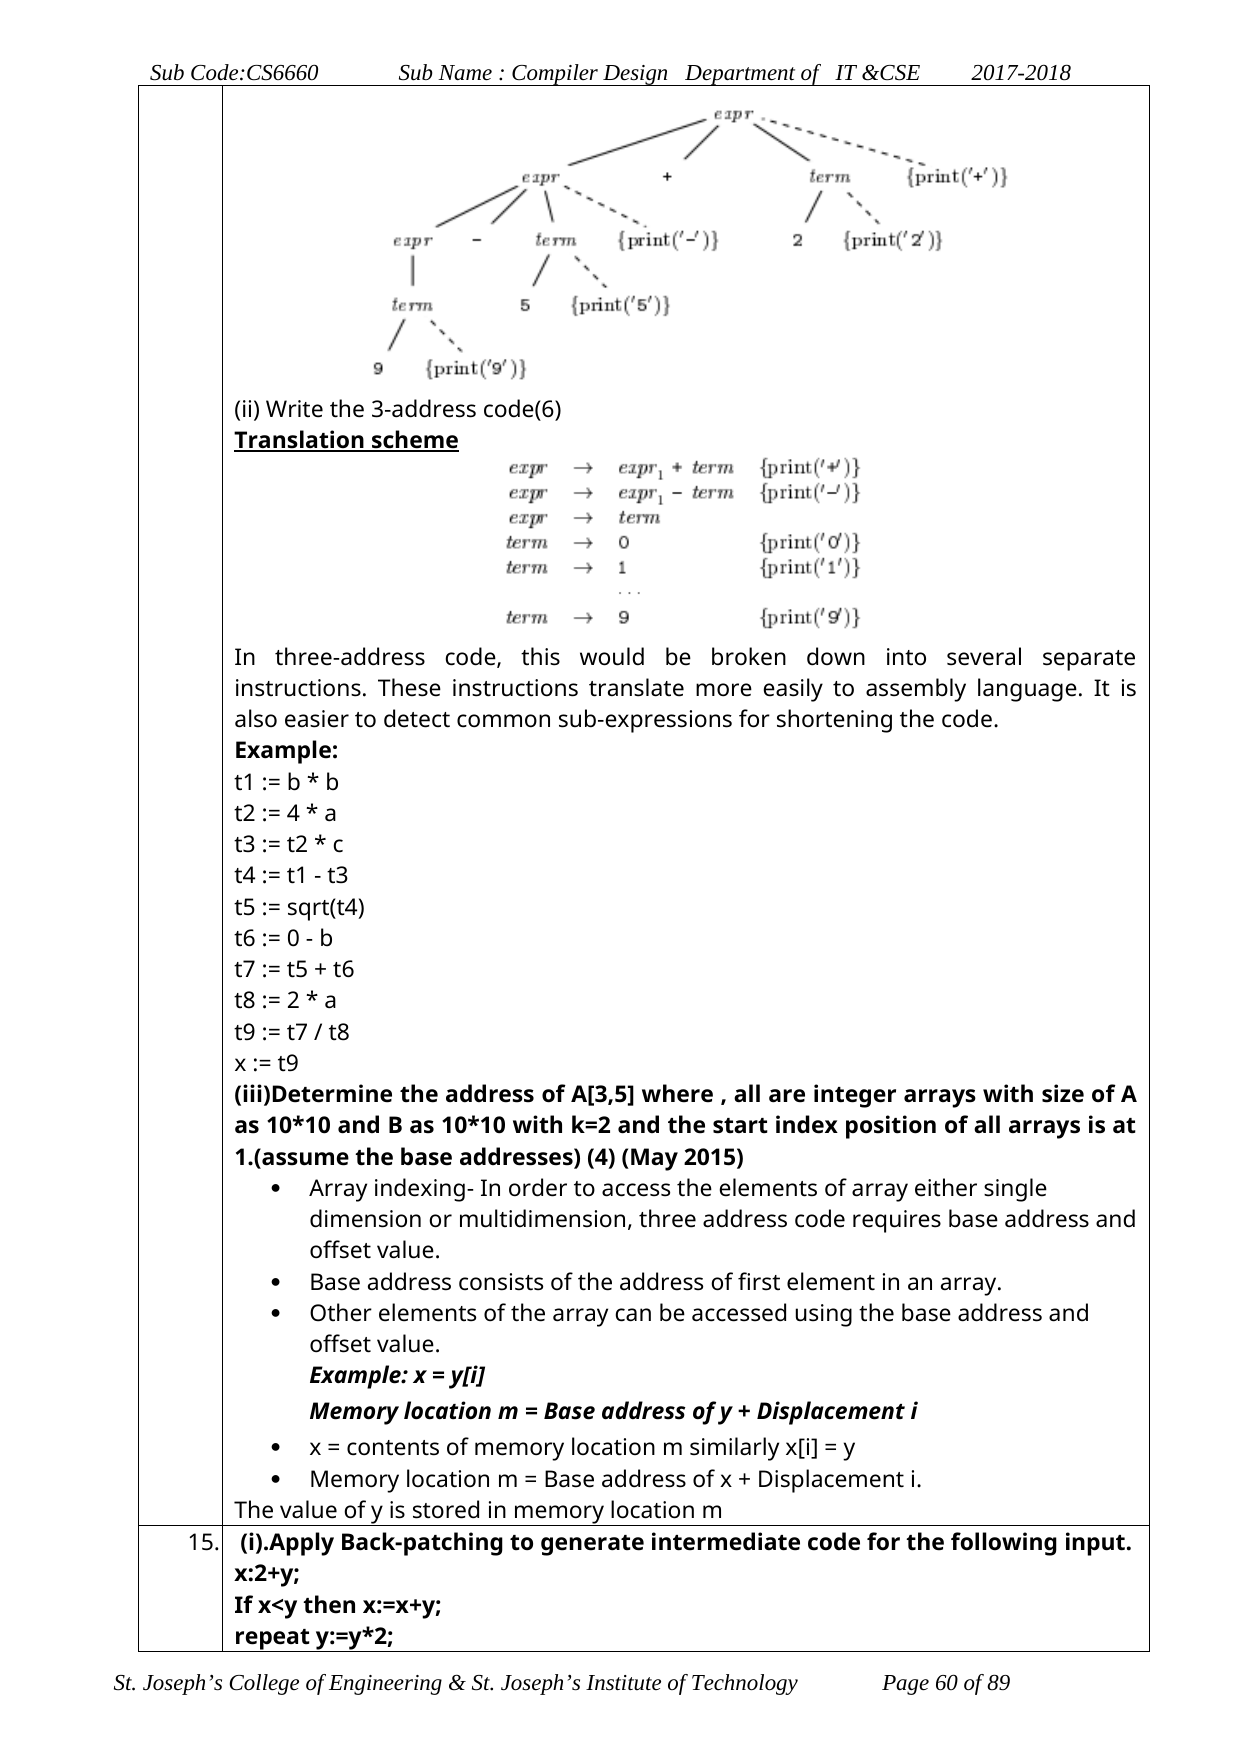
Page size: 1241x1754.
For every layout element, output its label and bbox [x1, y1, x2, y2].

table_cell [139, 86, 222, 1525]
table_cell [223, 1526, 1149, 1651]
table_cell [139, 1526, 222, 1651]
table_cell [223, 86, 1149, 1525]
picture [496, 455, 876, 641]
picture [341, 86, 1031, 393]
